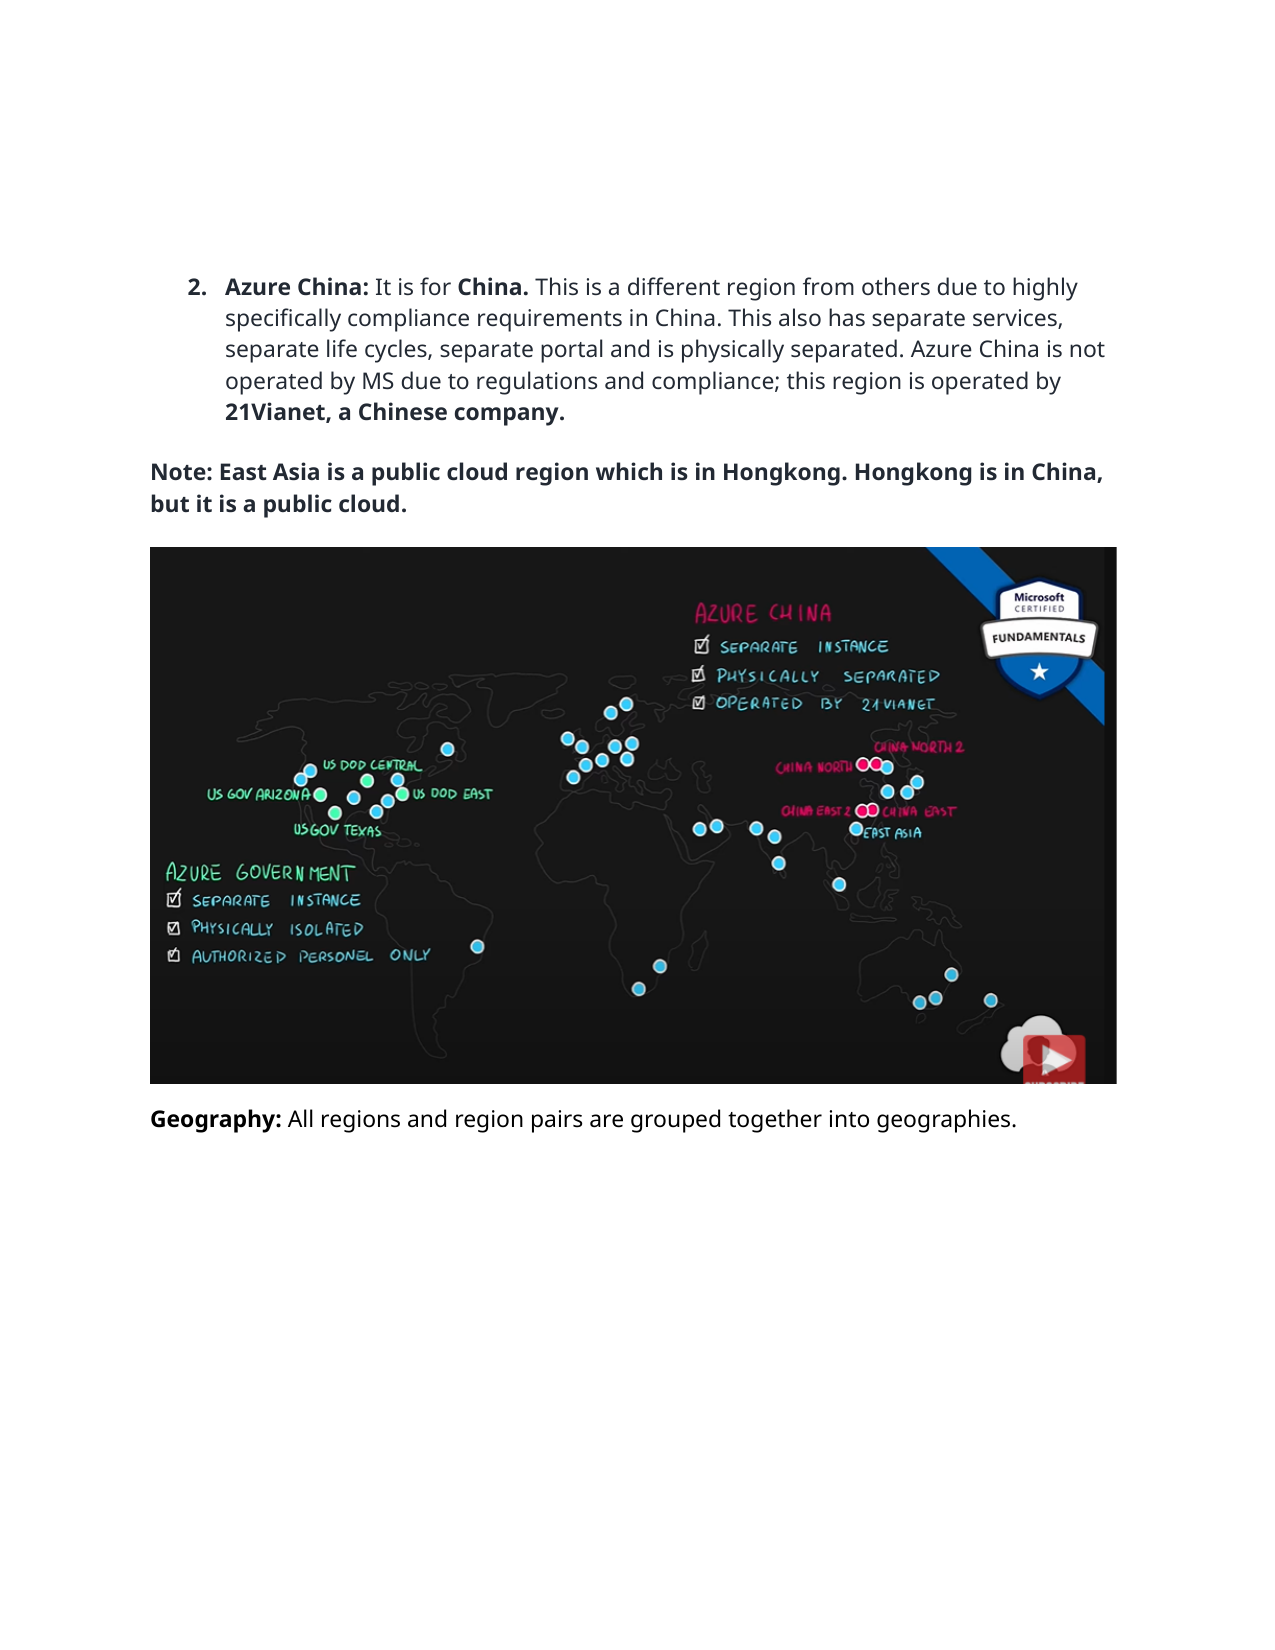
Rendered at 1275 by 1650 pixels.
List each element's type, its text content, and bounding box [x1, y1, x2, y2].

text Geography: All regions and region pairs are grouped together into geographies. [150, 1102, 1125, 1134]
text Note: East Asia is a public cloud region which is in Hongkong. Hongkong is in China, but it is a public cloud. [150, 456, 1125, 519]
list Azure China: It is for China. This is a different region from others due to highly specifically compliance requirements in China. This also has separate services, separate life cycles, separate portal and is physically separated. Azure China is not operated by MS due to regulations and compliance; this region is operated by 21Vianet, a Chinese company. [187, 271, 1125, 427]
picture [150, 547, 1117, 1084]
